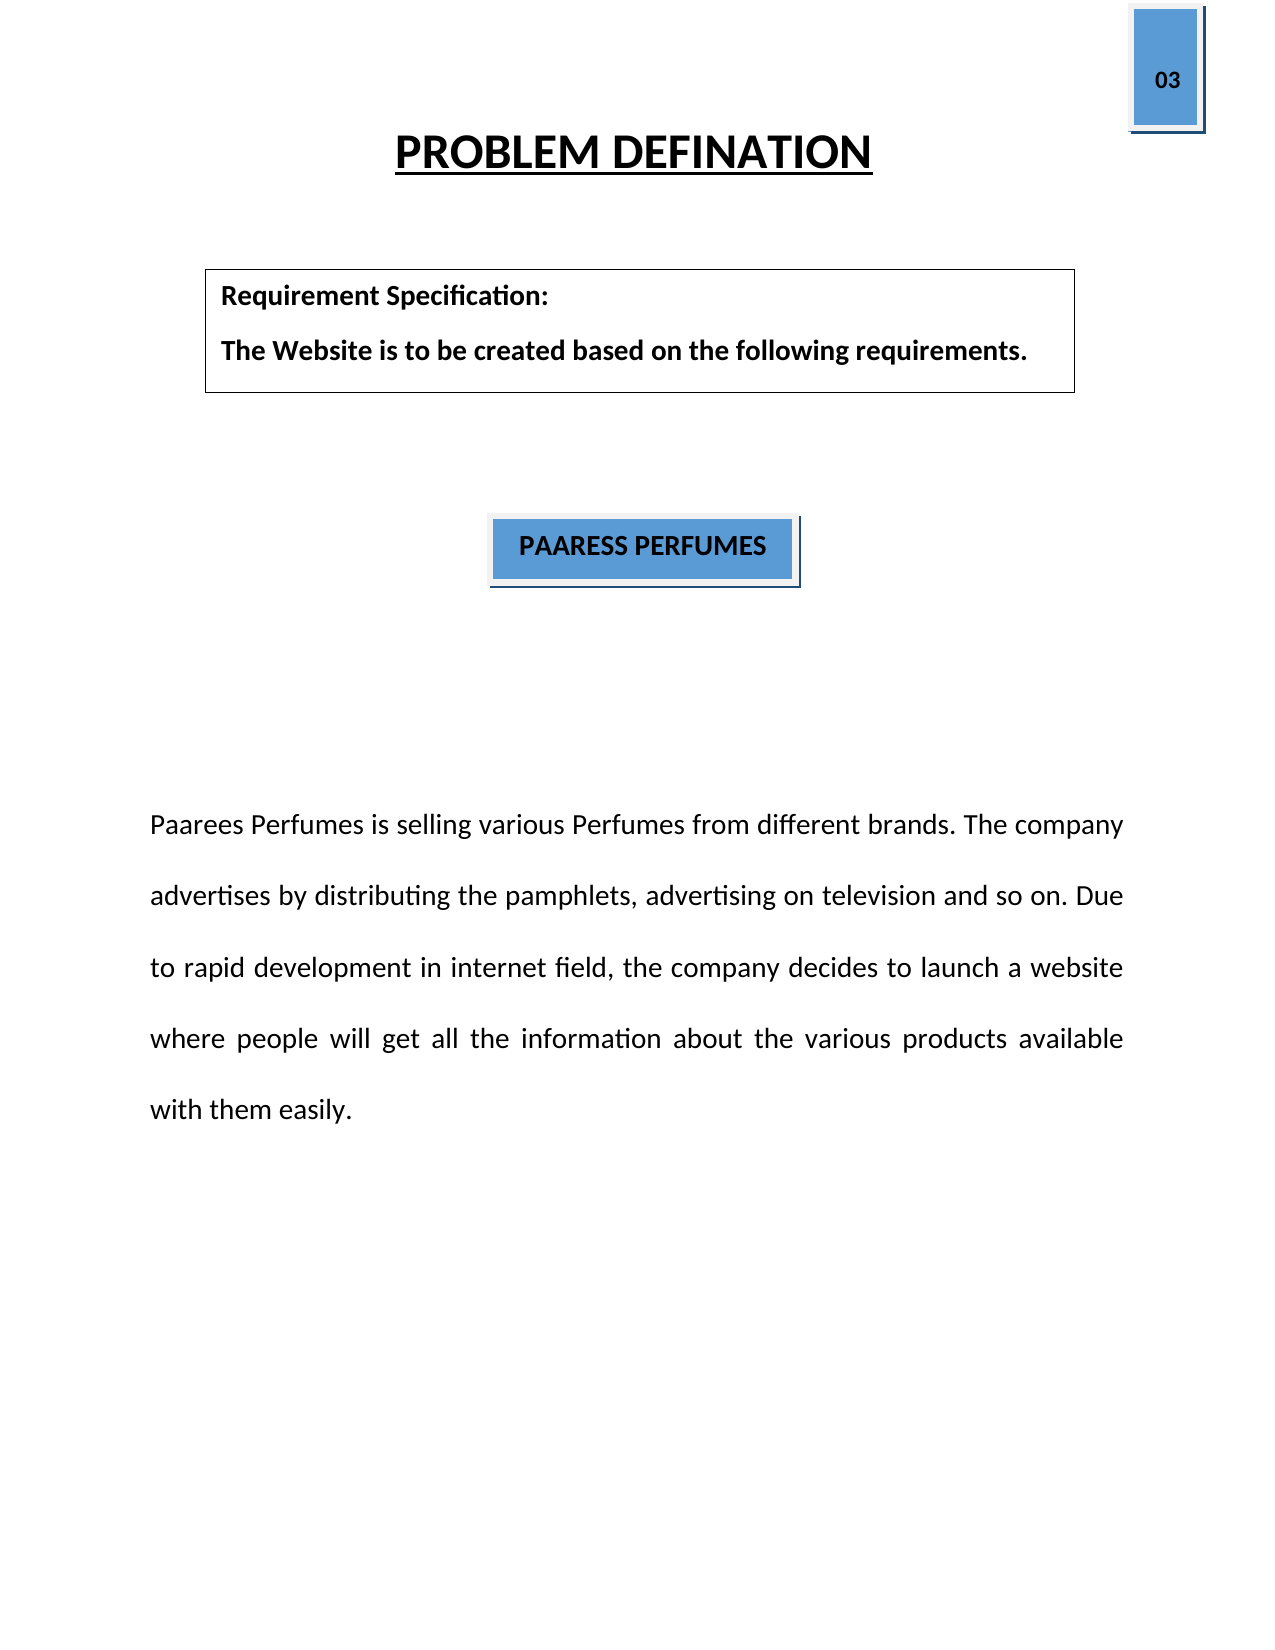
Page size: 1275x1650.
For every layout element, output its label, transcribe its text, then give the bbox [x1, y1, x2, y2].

text Paarees Perfumes is selling various Perfumes from different brands. The company advertises by distributing the pamphlets, advertising on television and so on. Due to rapid development in internet field, the company decides to launch a website where people will get all the information about the various products available with them easily. [150, 806, 1125, 1127]
